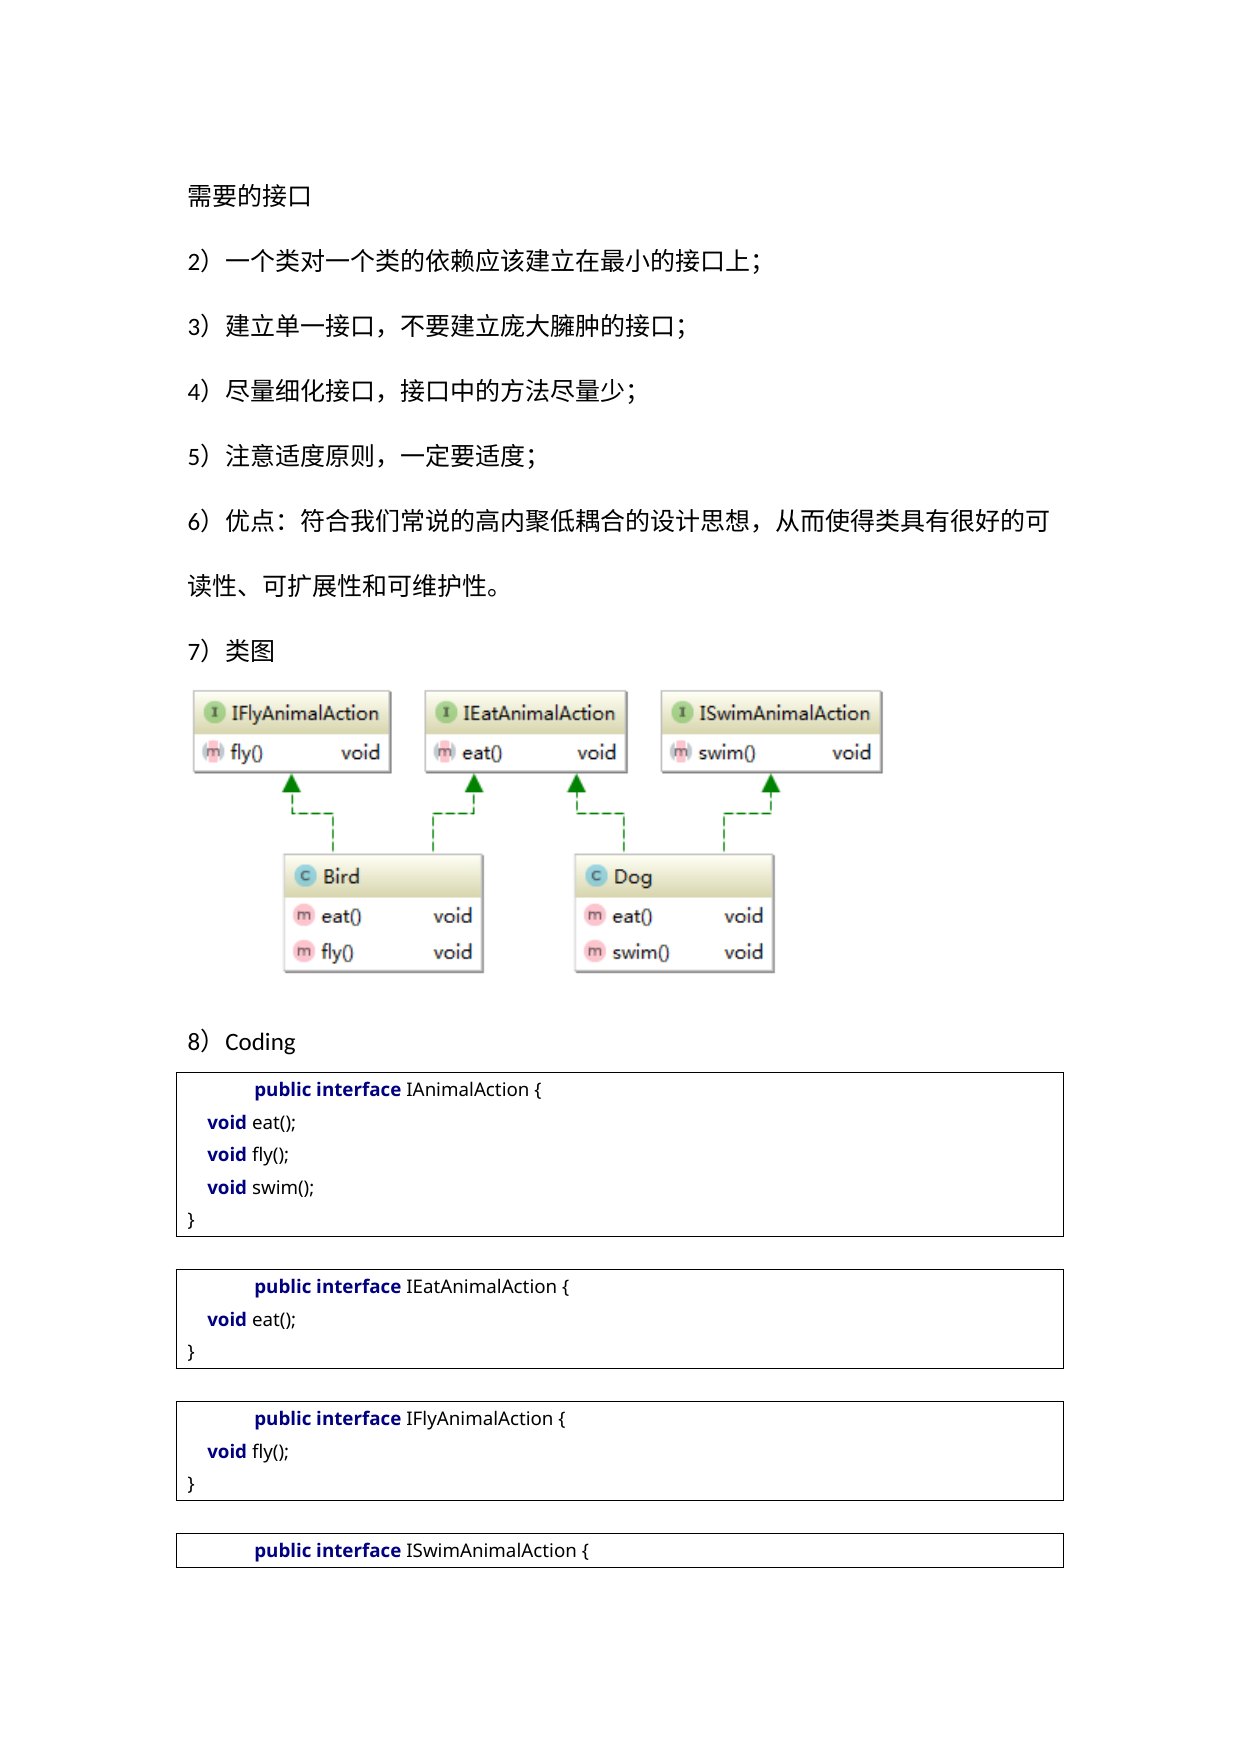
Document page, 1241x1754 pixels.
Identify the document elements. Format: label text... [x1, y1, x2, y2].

list 优点：符合我们常说的高内聚低耦合的设计思想，从而使得类具有很好的可读性、可扩展性和可维护性。 [187, 487, 1053, 617]
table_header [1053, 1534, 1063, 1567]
list 尽量细化接口，接口中的方法尽量少； [187, 357, 1053, 422]
list 注意适度原则，一定要适度； [187, 422, 1053, 487]
list 类图 [187, 617, 1053, 682]
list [187, 162, 1053, 227]
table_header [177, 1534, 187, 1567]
picture [187, 682, 894, 978]
list Coding [187, 1007, 1053, 1072]
list 一个类对一个类的依赖应该建立在最小的接口上； [187, 227, 1053, 292]
list 建立单一接口，不要建立庞大臃肿的接口； [187, 292, 1053, 357]
